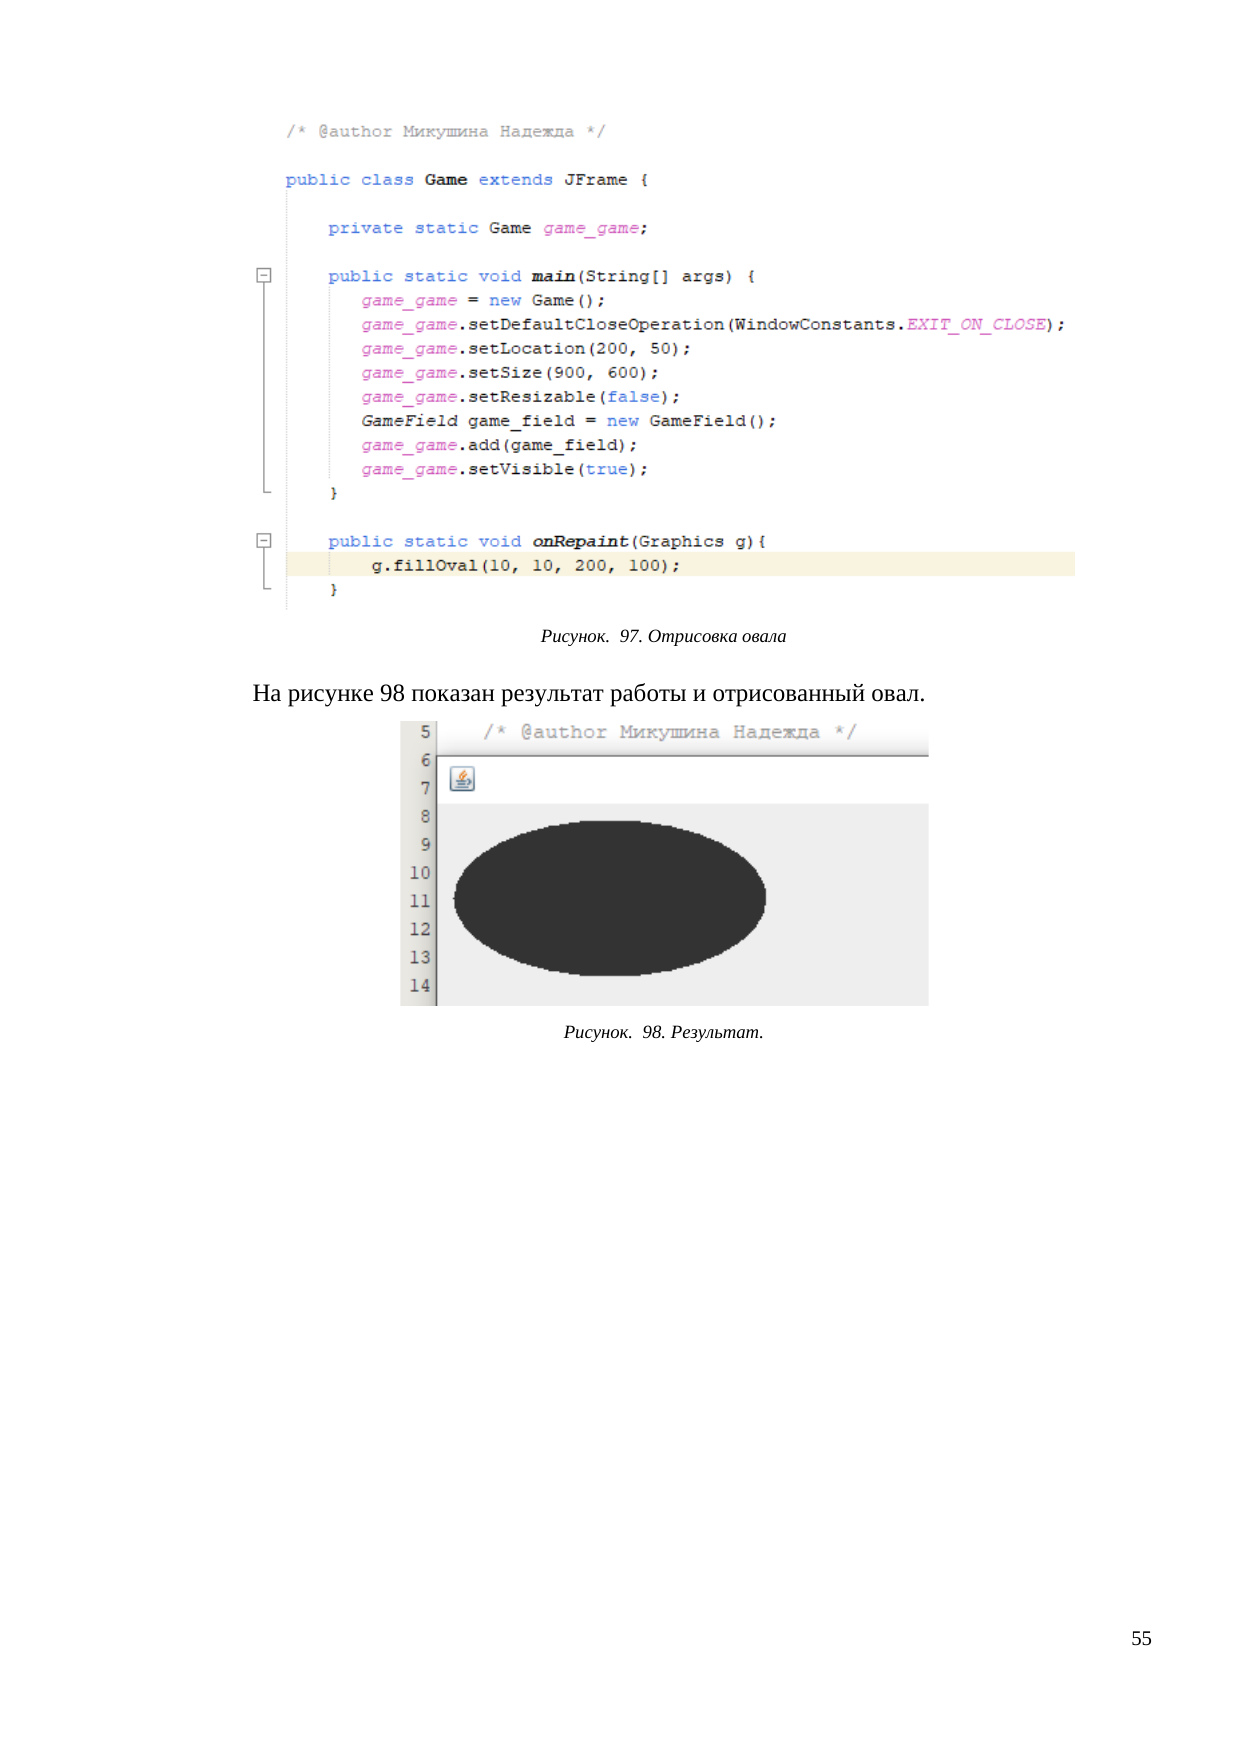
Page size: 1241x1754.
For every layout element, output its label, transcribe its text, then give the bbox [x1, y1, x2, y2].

picture [400, 721, 929, 1006]
picture [254, 118, 1075, 611]
text На рисунке 98 показан результат работы и отрисованный овал. [177, 678, 1152, 707]
text Рисунок. 97. Отрисовка овала [177, 625, 1152, 647]
text Рисунок. 98. Результат. [177, 1021, 1152, 1043]
